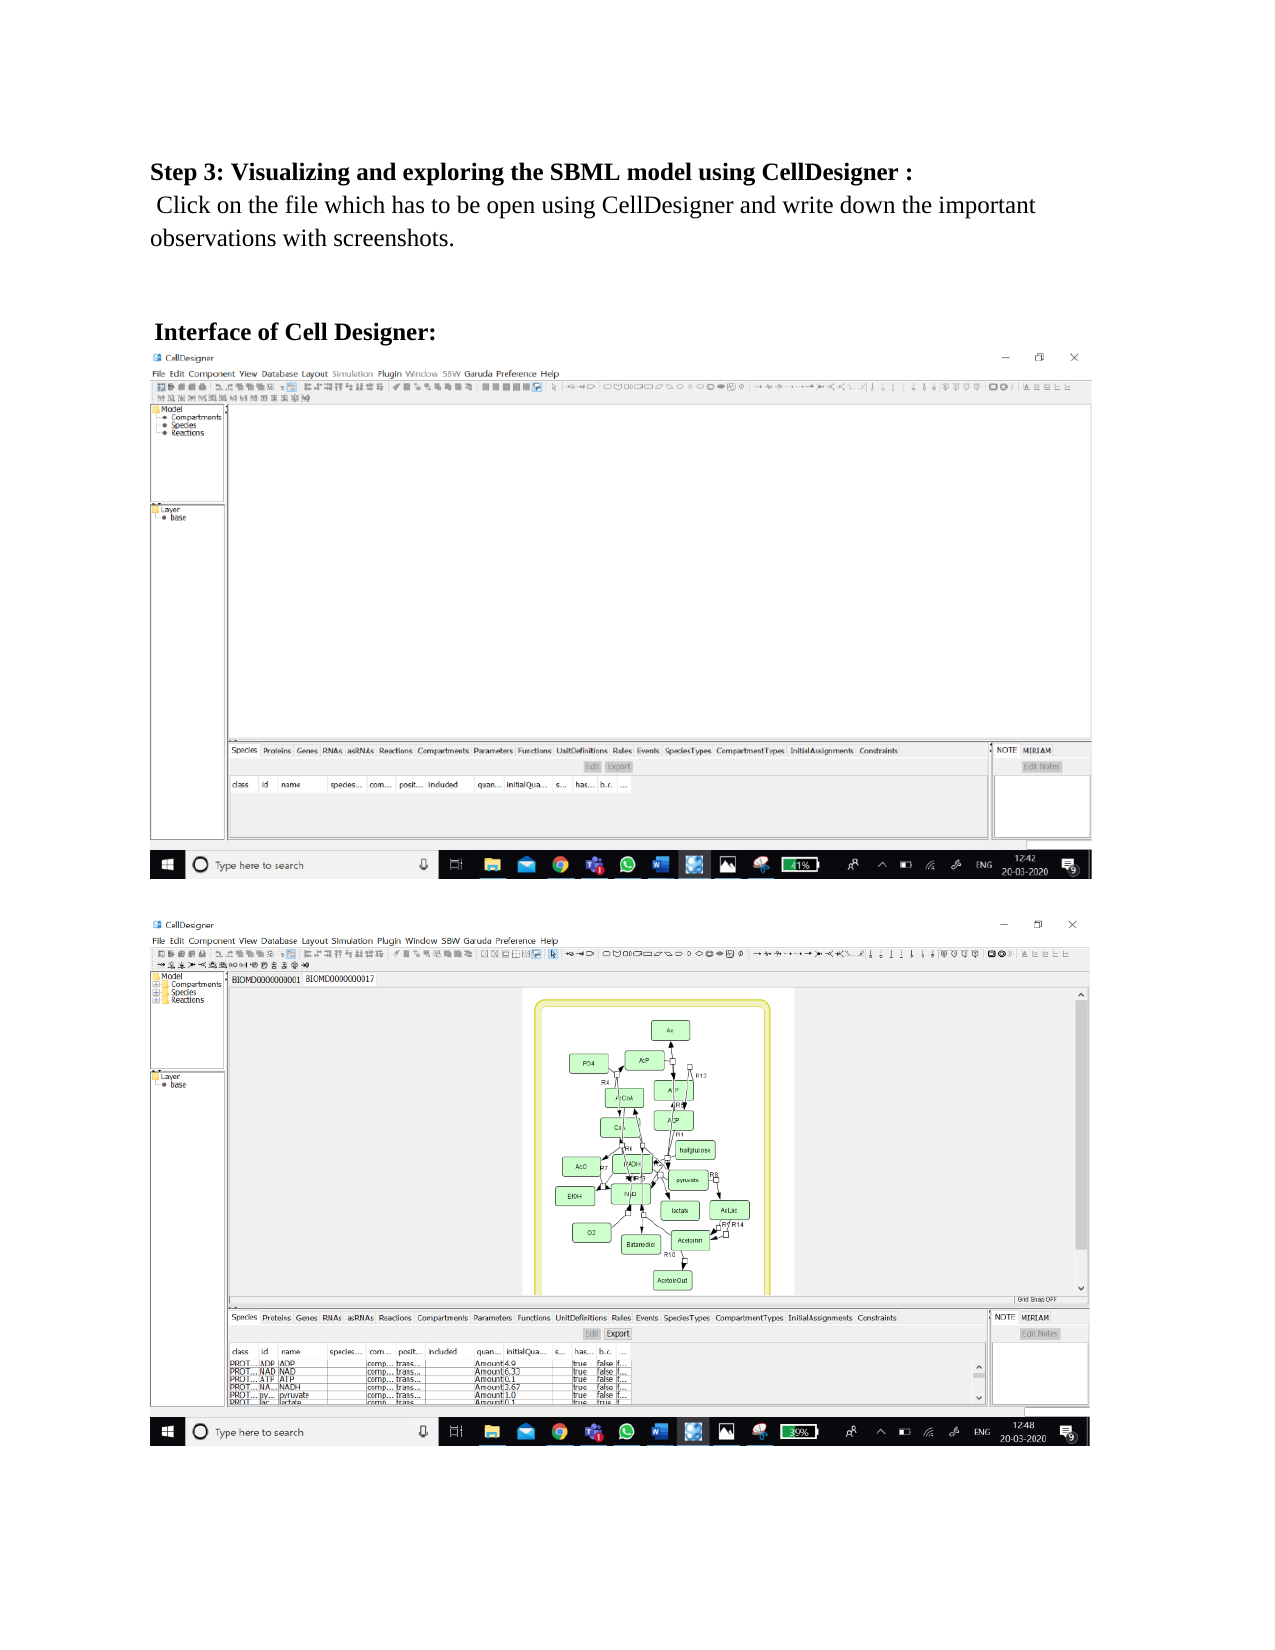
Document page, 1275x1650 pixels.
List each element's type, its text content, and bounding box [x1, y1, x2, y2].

text Click on the file which has to be open using CellDesigner and write down the important observations with screenshots. [150, 190, 1125, 252]
picture [150, 349, 1092, 879]
text Step 3: Visualizing and exploring the SBML model using CellDesigner : [150, 157, 1125, 186]
picture [150, 916, 1090, 1446]
text Interface of Cell Designer: [154, 317, 1125, 346]
